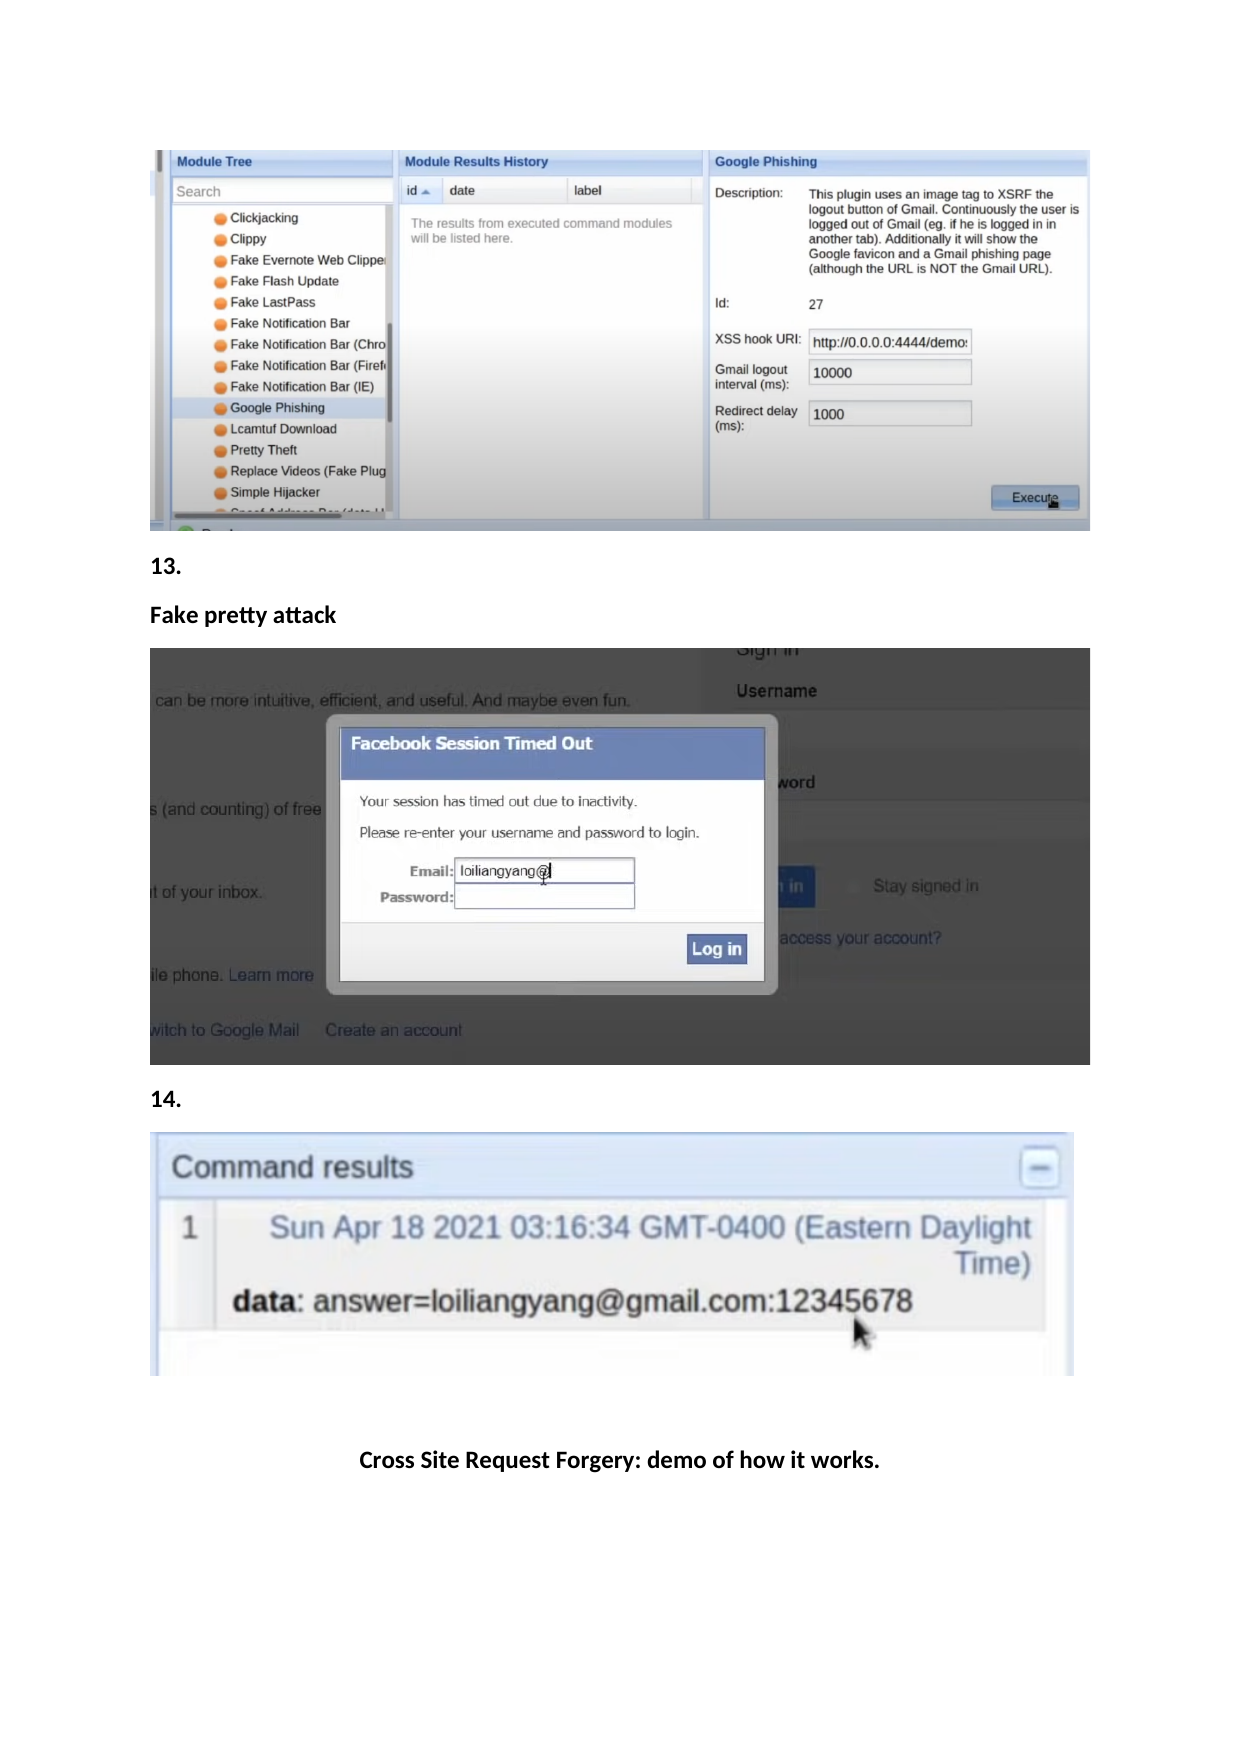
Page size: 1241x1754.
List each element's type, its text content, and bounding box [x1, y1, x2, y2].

text 13. [150, 550, 1090, 580]
text Cross Site Request Forgery: demo of how it works. [150, 1444, 1090, 1474]
text 14. [150, 1083, 1090, 1114]
text Fake pretty attack [150, 599, 1090, 630]
picture [150, 150, 1091, 531]
